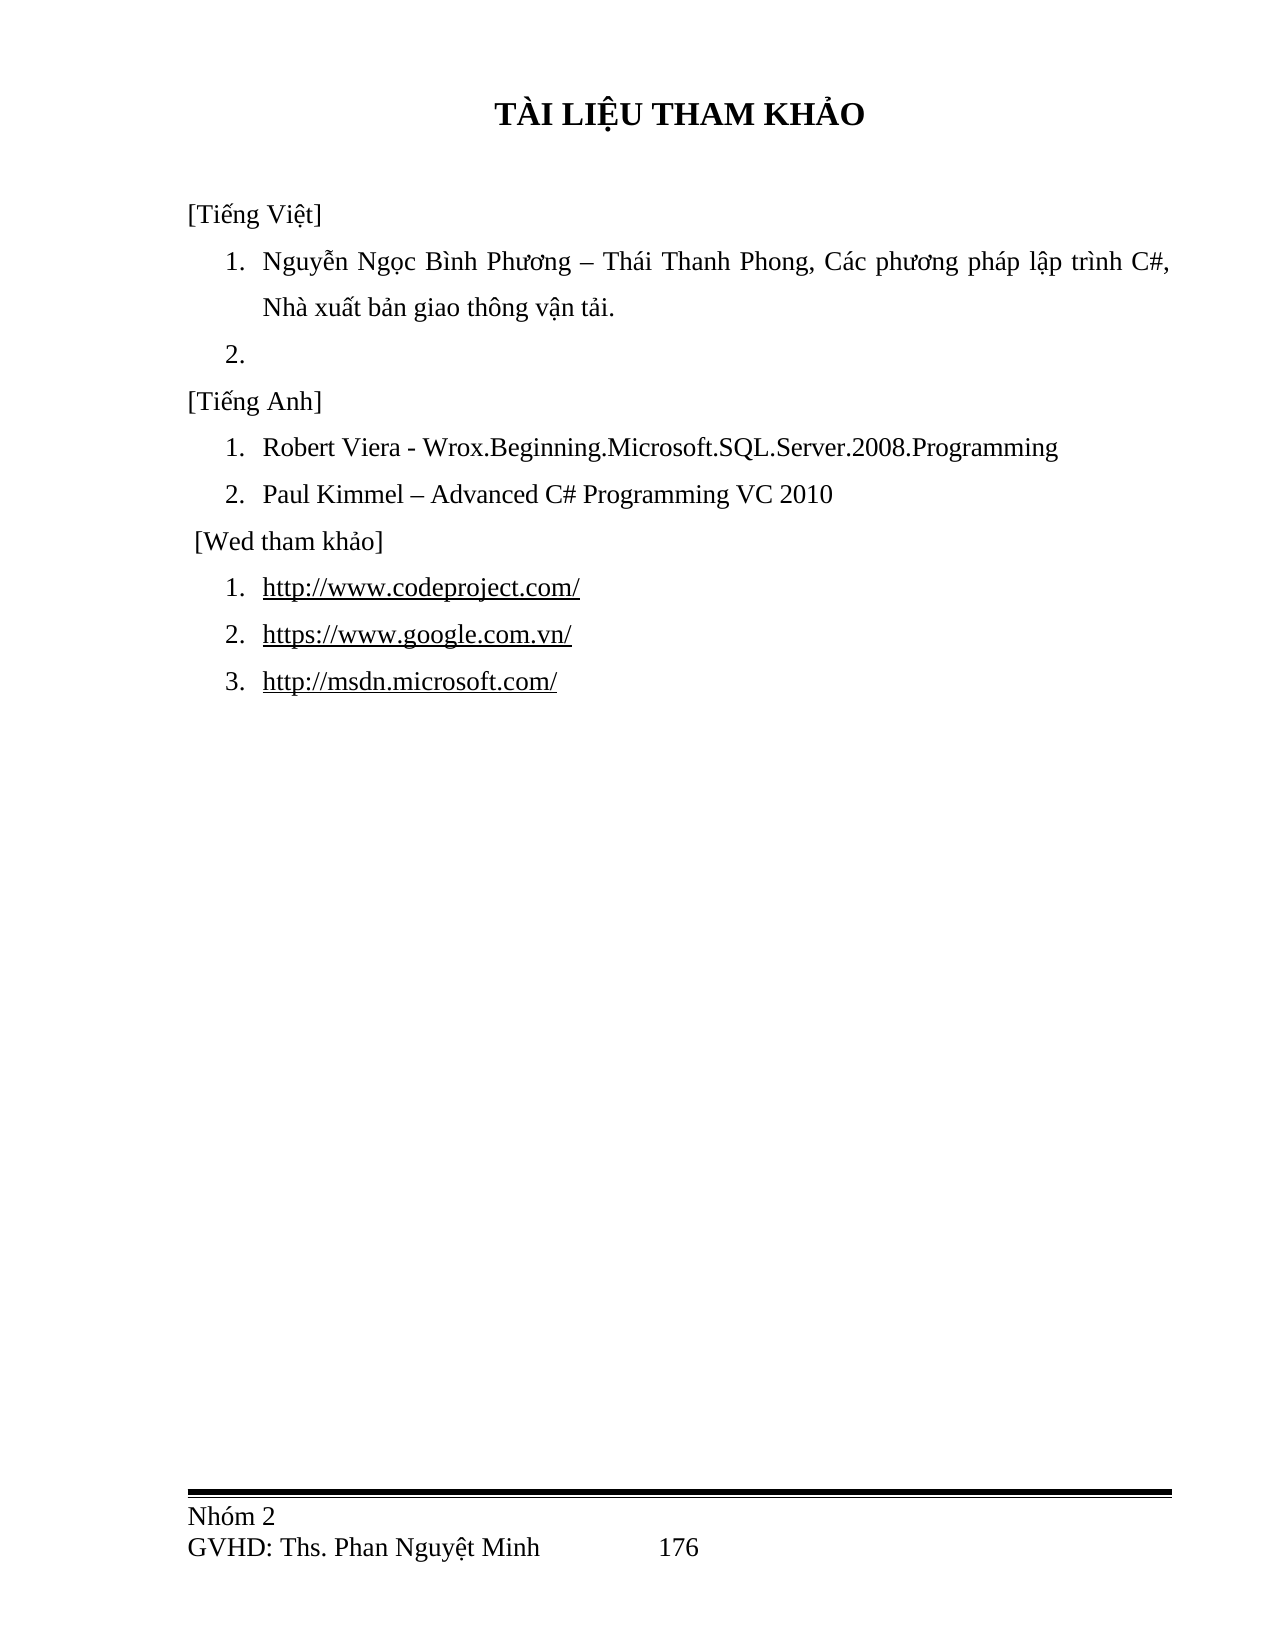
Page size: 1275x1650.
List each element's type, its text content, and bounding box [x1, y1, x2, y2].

text [Wed tham khảo] [187, 524, 1172, 556]
text [Tiếng Việt] [187, 198, 1172, 229]
list http://msdn.microsoft.com/ [225, 664, 1172, 696]
text [Tiếng Anh] [187, 384, 1172, 416]
list Paul Kimmel – Advanced C# Programming VC 2010 [225, 478, 1172, 509]
list http://www.codeproject.com/ [225, 571, 1172, 602]
subtitle TÀI LIỆU THAM KHẢO [187, 94, 1172, 132]
list Nguyễn Ngọc Bình Phương – Thái Thanh Phong, Các phương pháp lập trình C#, Nhà xuất bản giao thông vận tải. [225, 244, 1172, 322]
list Robert Viera - Wrox.Beginning.Microsoft.SQL.Server.2008.Programming [225, 431, 1172, 462]
list https://www.google.com.vn/ [225, 618, 1172, 649]
